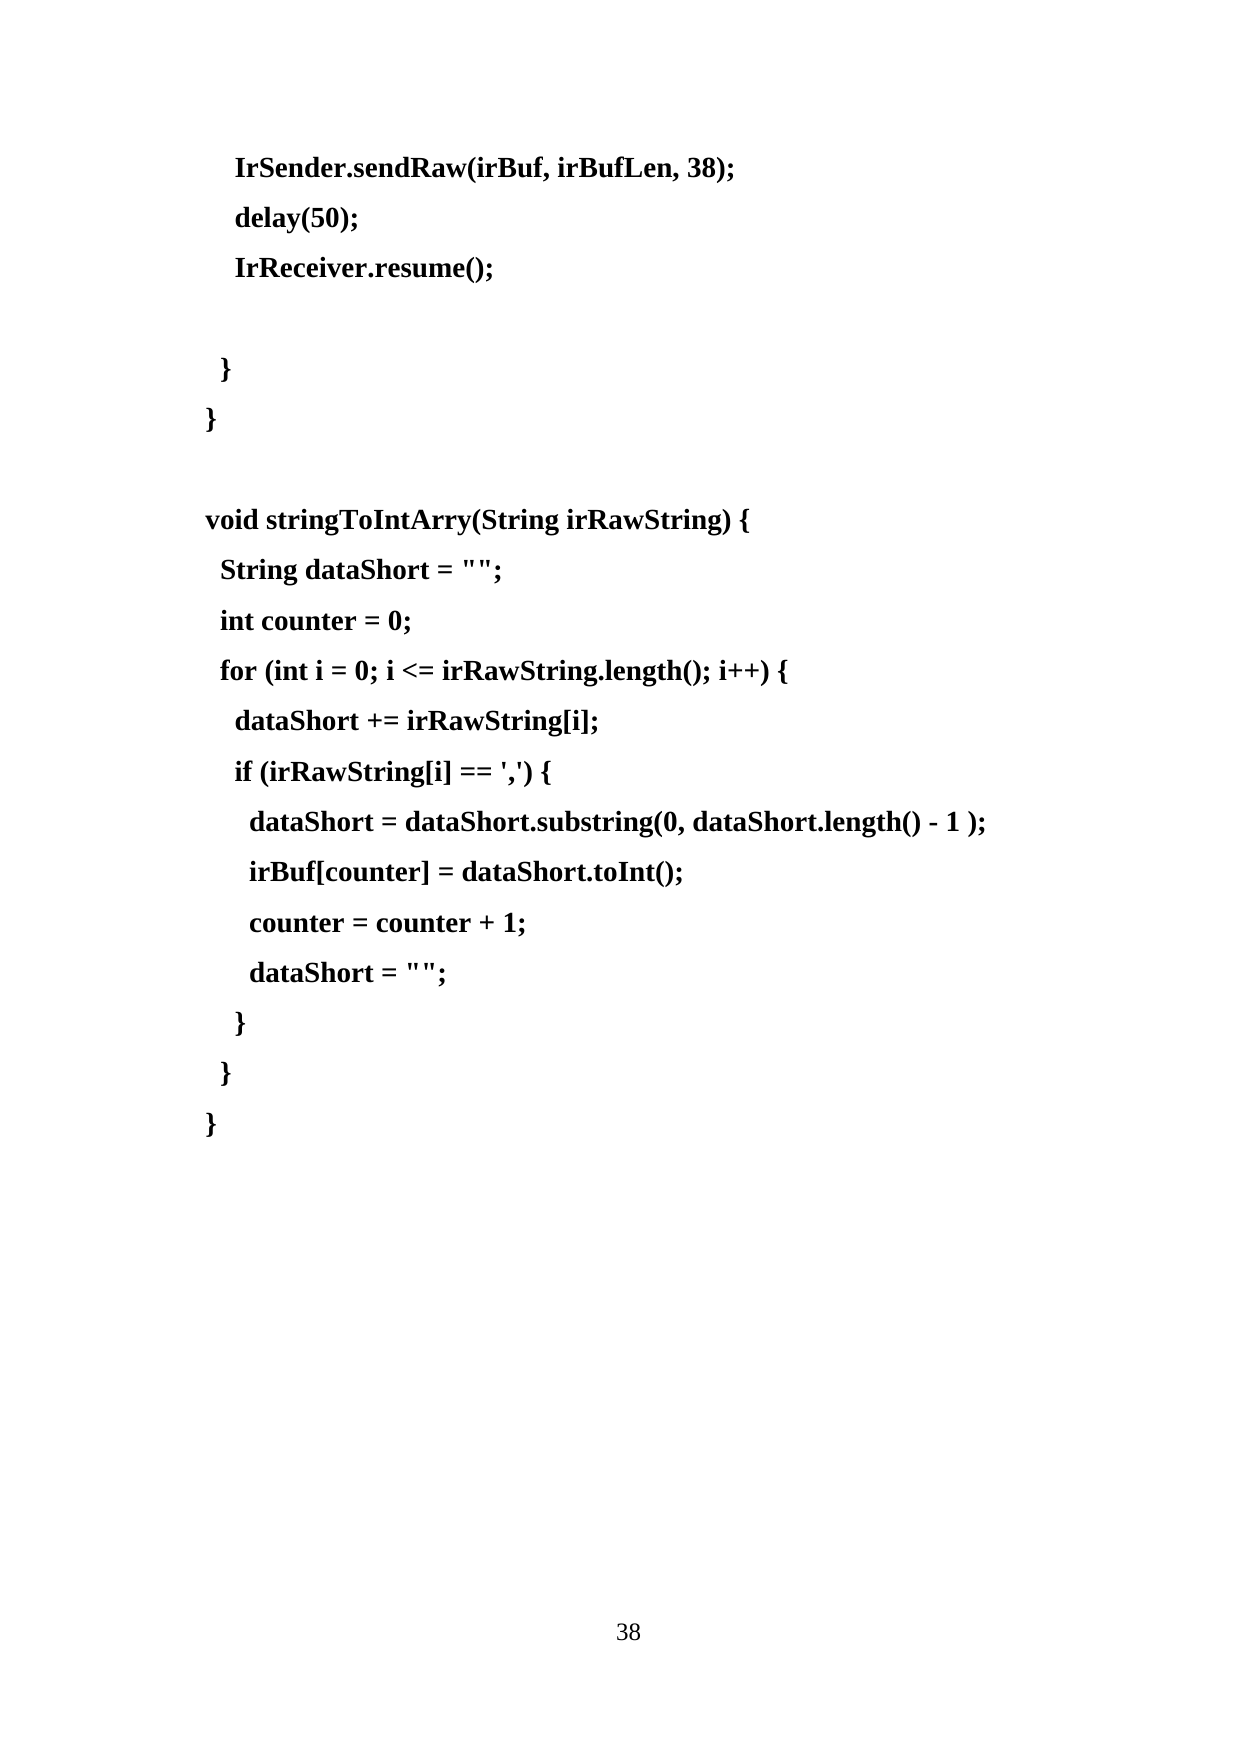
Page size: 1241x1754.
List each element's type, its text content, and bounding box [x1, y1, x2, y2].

text } [205, 1056, 1175, 1089]
text void stringToIntArry(String irRawString) { [205, 502, 1175, 536]
text irBuf[counter] = dataShort.toInt(); [205, 854, 1175, 888]
text counter = counter + 1; [205, 905, 1175, 938]
text } [205, 1106, 1175, 1139]
text dataShort += irRawString[i]; [205, 703, 1175, 737]
text delay(50); [205, 200, 1175, 234]
text if (irRawString[i] == ',') { [205, 754, 1175, 787]
text dataShort = ""; [205, 955, 1175, 988]
text } [205, 402, 1175, 435]
text dataShort = dataShort.substring(0, dataShort.length() - 1 ); [205, 804, 1175, 838]
text for (int i = 0; i <= irRawString.length(); i++) { [205, 653, 1175, 687]
text } [205, 351, 1175, 385]
text IrSender.sendRaw(irBuf, irBufLen, 38); [205, 150, 1175, 183]
text int counter = 0; [205, 603, 1175, 636]
text IrReceiver.resume(); [205, 251, 1175, 284]
text } [205, 1005, 1175, 1039]
text String dataShort = ""; [205, 552, 1175, 586]
